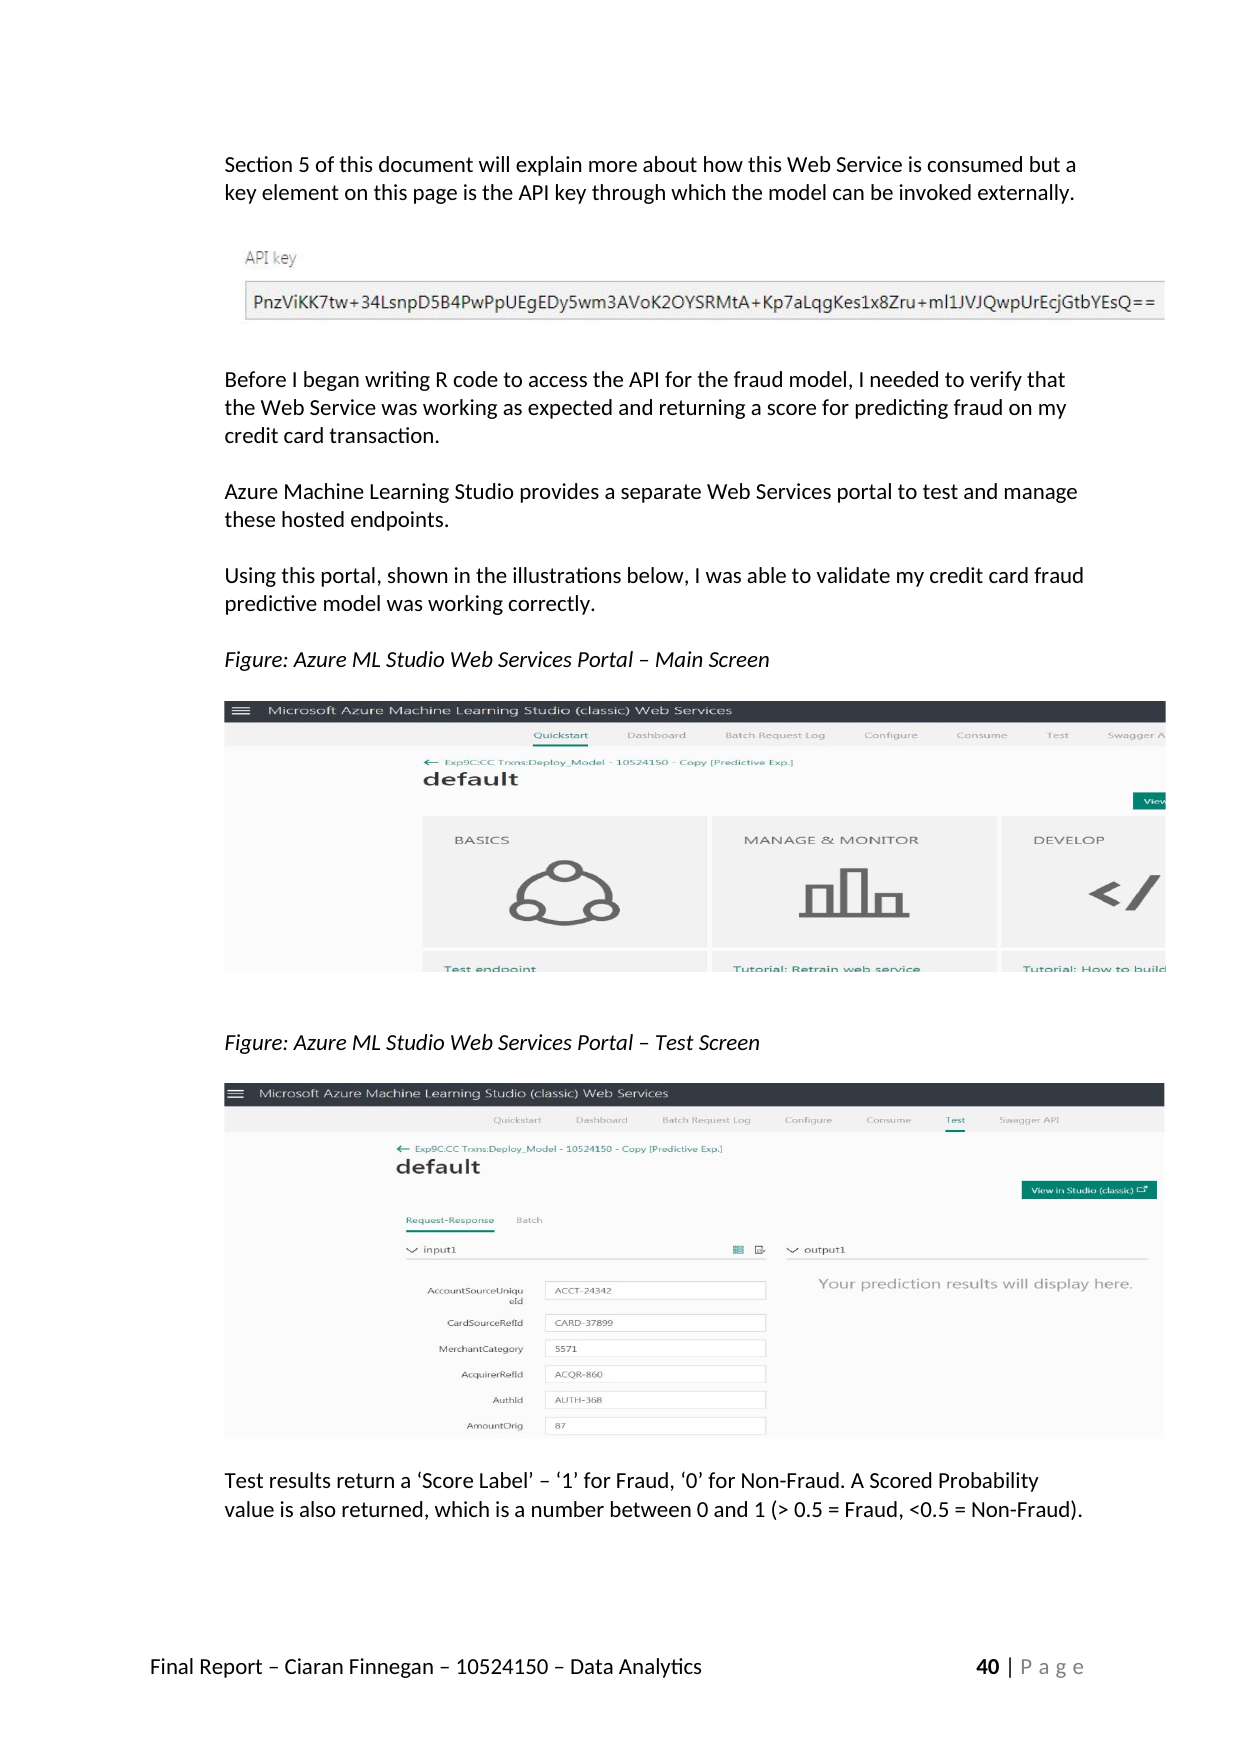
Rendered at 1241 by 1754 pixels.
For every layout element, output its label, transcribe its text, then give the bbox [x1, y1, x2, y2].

text Before I began writing R code to access the API for the fraud model, I needed to verify that the Web Service was working as expected and returning a score for predicting fraud on my credit card transaction. [224, 365, 1090, 449]
text Figure: Azure ML Studio Web Services Portal – Test Screen [224, 1028, 1090, 1056]
text Section 5 of this document will explain more about how this Web Service is consumed but a key element on this page is the API key through which the model can be invoked externally. [224, 150, 1090, 206]
picture [224, 234, 1165, 338]
text Figure: Azure ML Studio Web Services Portal – Main Screen [224, 646, 1090, 673]
text Test results return a ‘Score Label’ – ‘1’ for Fraud, ‘0’ for Non-Fraud. A Scored Probability value is also returned, which is a number between 0 and 1 (> 0.5 = Fraud, <0.5 = Non-Fraud). [224, 1467, 1090, 1523]
text Using this portal, shown in the illustrations below, I was able to validate my credit card fraud predictive model was working correctly. [224, 561, 1090, 617]
picture [224, 1083, 1165, 1439]
picture [224, 701, 1166, 972]
text Azure Machine Learning Studio provides a separate Web Services portal to test and manage these hosted endpoints. [224, 477, 1090, 533]
